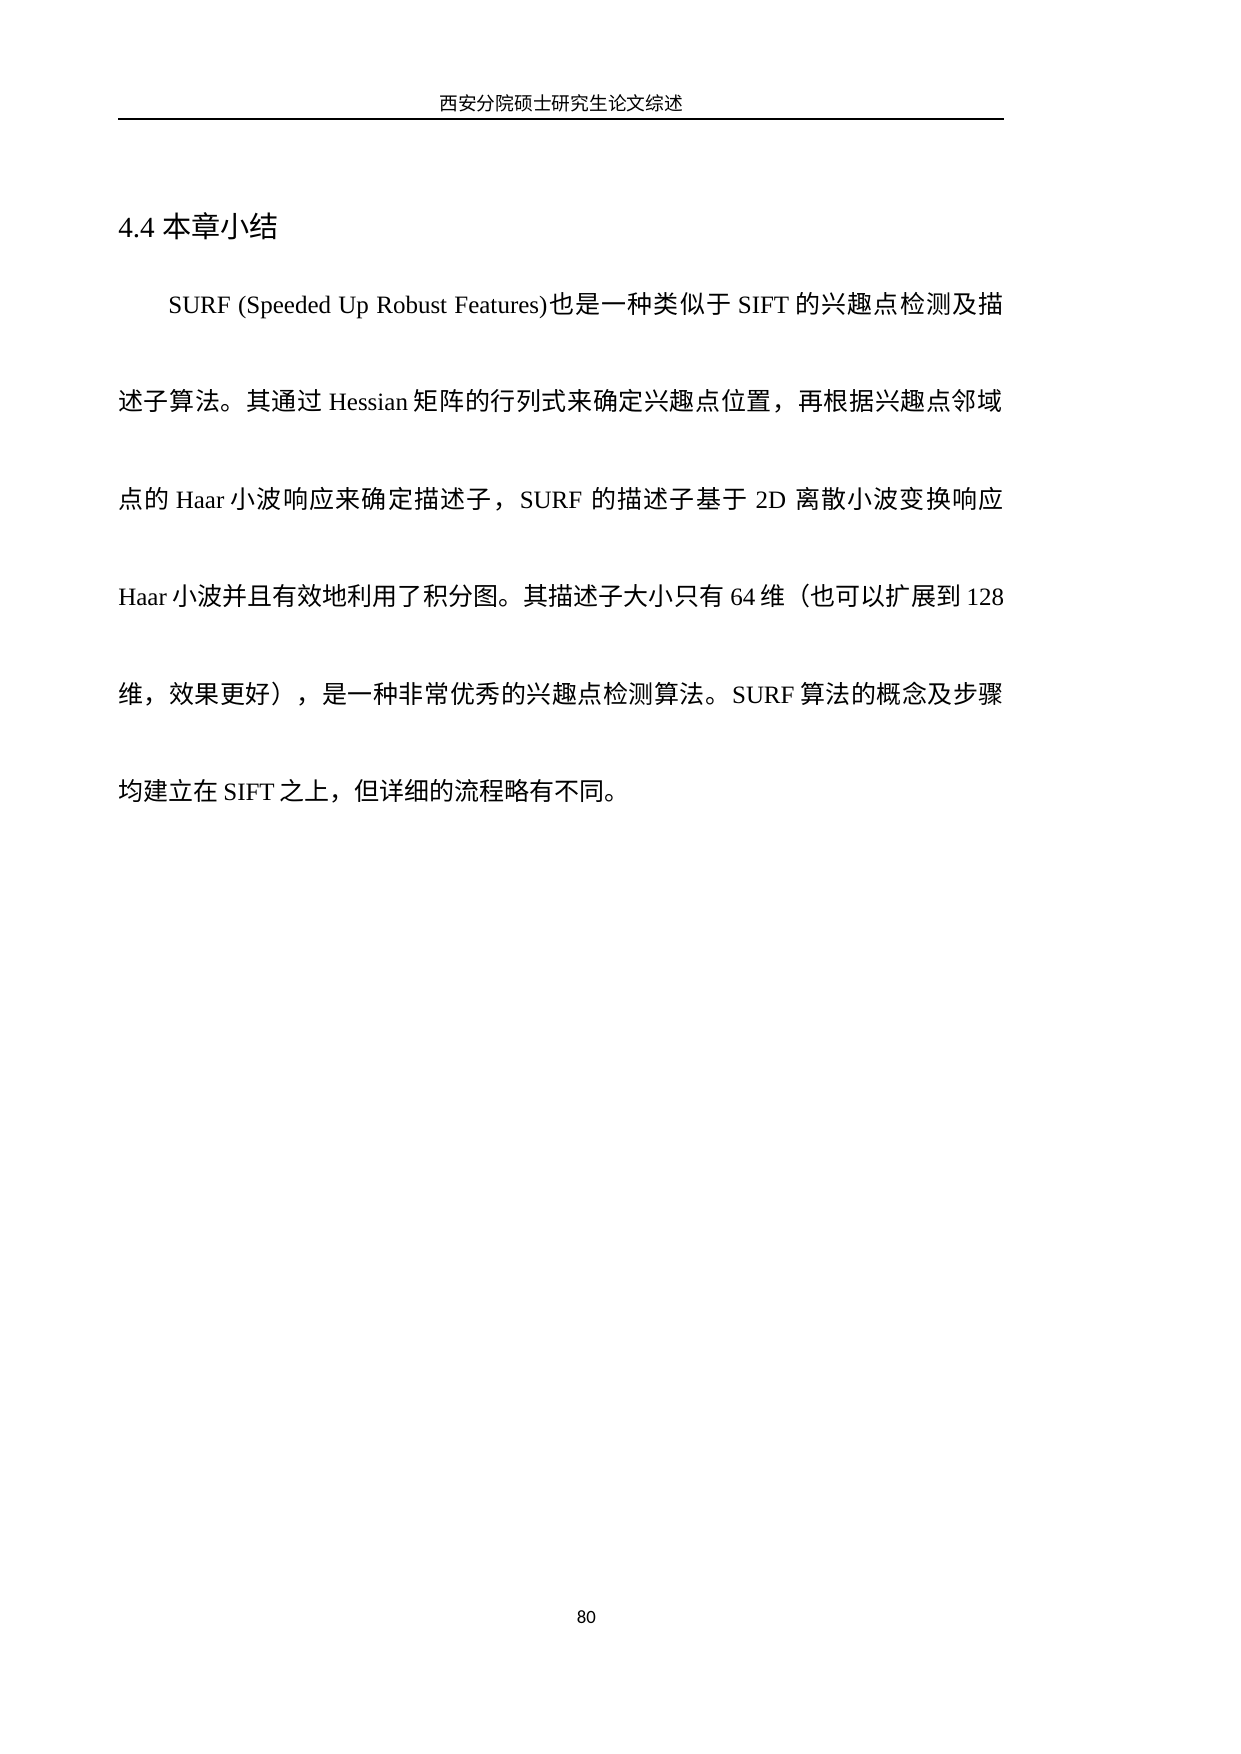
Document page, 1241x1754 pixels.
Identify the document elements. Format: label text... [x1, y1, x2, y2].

text SURF (Speeded Up Robust Features)也是一种类似于SIFT的兴趣点检测及描述子算法。其通过Hessian矩阵的行列式来确定兴趣点位置，再根据兴趣点邻域点的Haar小波响应来确定描述子，SURF 的描述子基于 2D 离散小波变换响应Haar小波并且有效地利用了积分图。其描述子大小只有64维（也可以扩展到128维，效果更好），是一种非常优秀的兴趣点检测算法。SURF算法的概念及步骤均建立在SIFT之上，但详细的流程略有不同。 [118, 270, 1004, 822]
subtitle 4.4 本章小结 [118, 192, 1004, 257]
